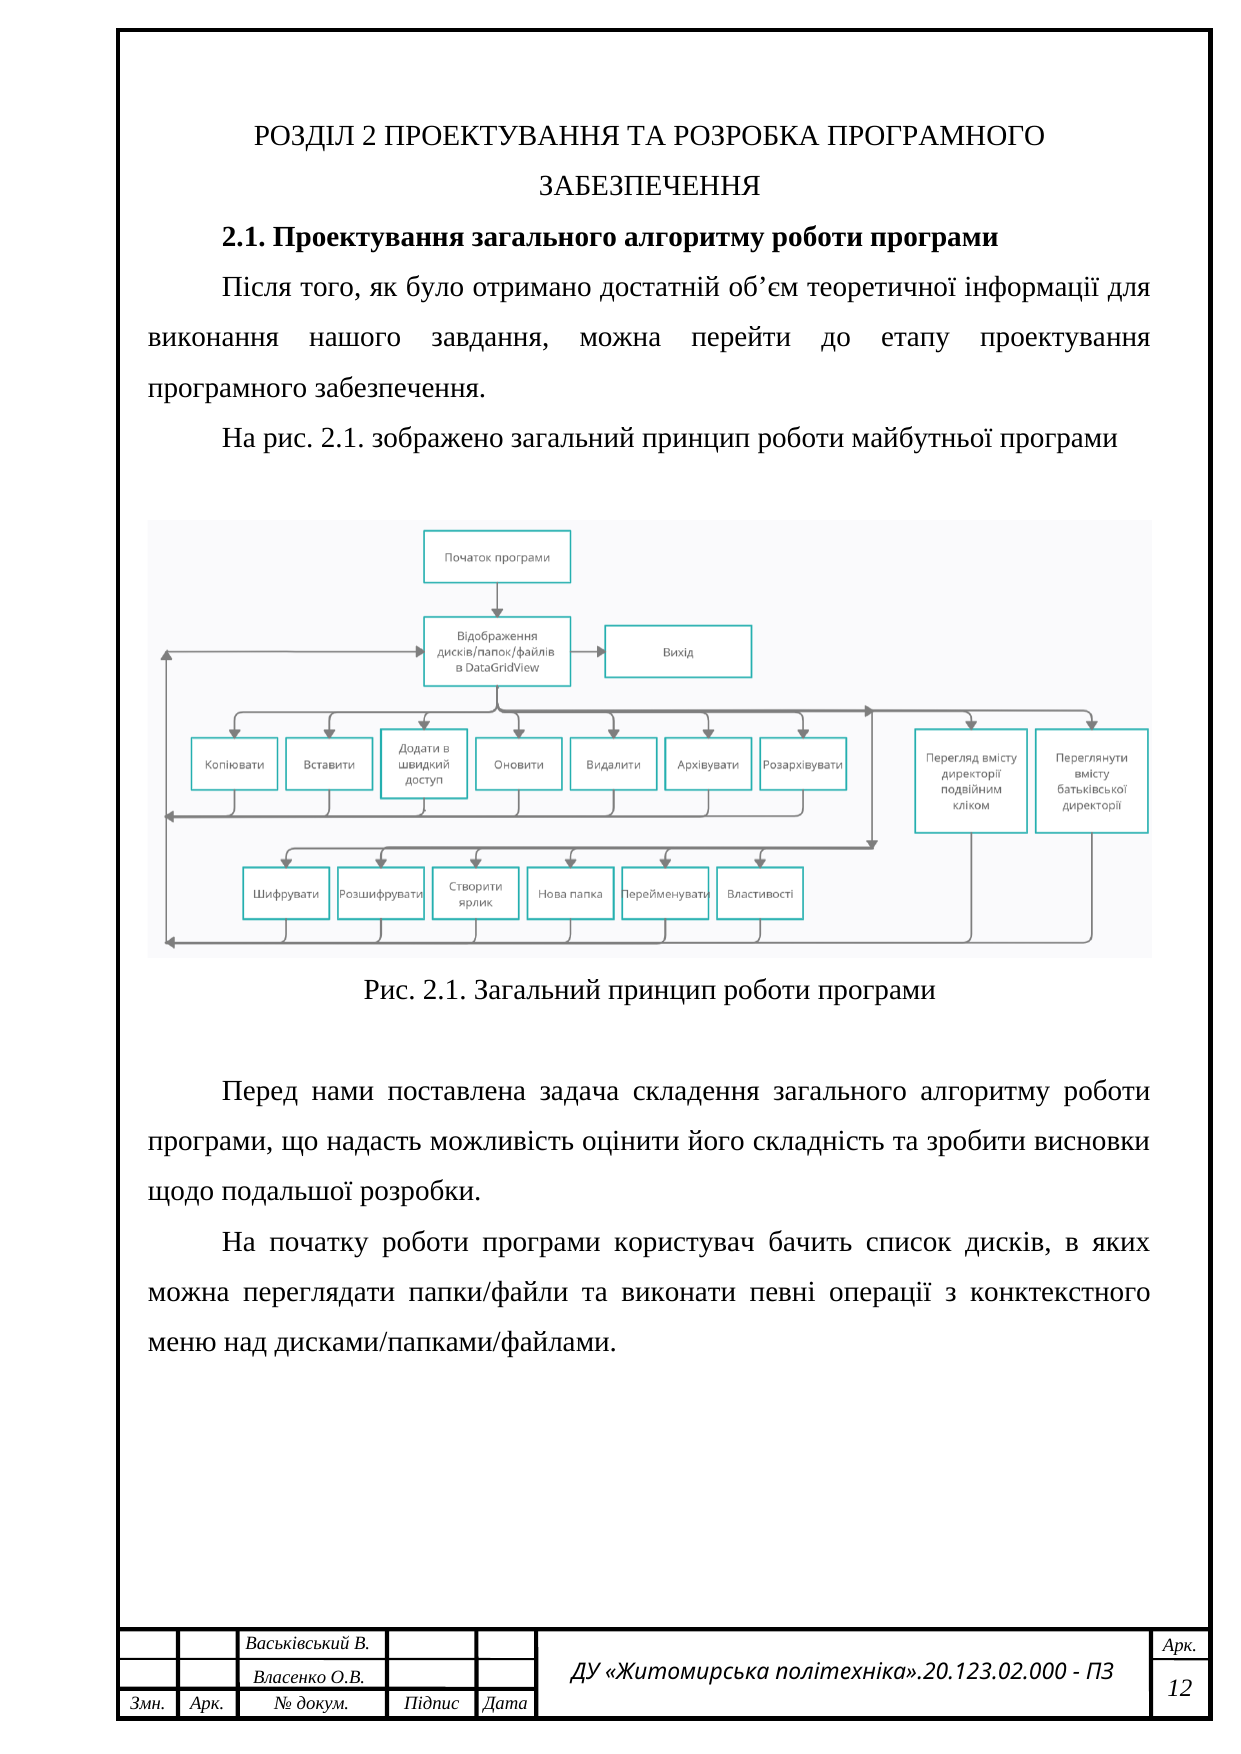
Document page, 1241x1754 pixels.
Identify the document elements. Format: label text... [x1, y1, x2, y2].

list На початку роботи програми користувач бачить список дисків, в яких можна переглядати папки/файли та виконати певні операції з конктекстного меню над дисками/папками/файлами. [148, 1224, 1152, 1358]
list Перед нами поставлена задача складення загального алгоритму роботи програми, що надасть можливість оцінити його складність та зробити висновки щодо подальшої розробки. [148, 1073, 1152, 1207]
picture [147, 520, 1152, 958]
list На рис. 2.1. зображено загальний принцип роботи майбутньої програми [148, 420, 1152, 453]
list 2.1. Проектування загального алгоритму роботи програми [148, 219, 1152, 252]
list РОЗДІЛ 2 ПРОЕКТУВАННЯ ТА РОЗРОБКА ПРОГРАМНОГО ЗАБЕЗПЕЧЕННЯ [148, 118, 1152, 202]
list Рис. 2.1. Загальний принцип роботи програми [148, 972, 1152, 1006]
list Після того, як було отримано достатній об’єм теоретичної інформації для виконання нашого завдання, можна перейти до етапу проектування програмного забезпечення. [148, 269, 1152, 403]
